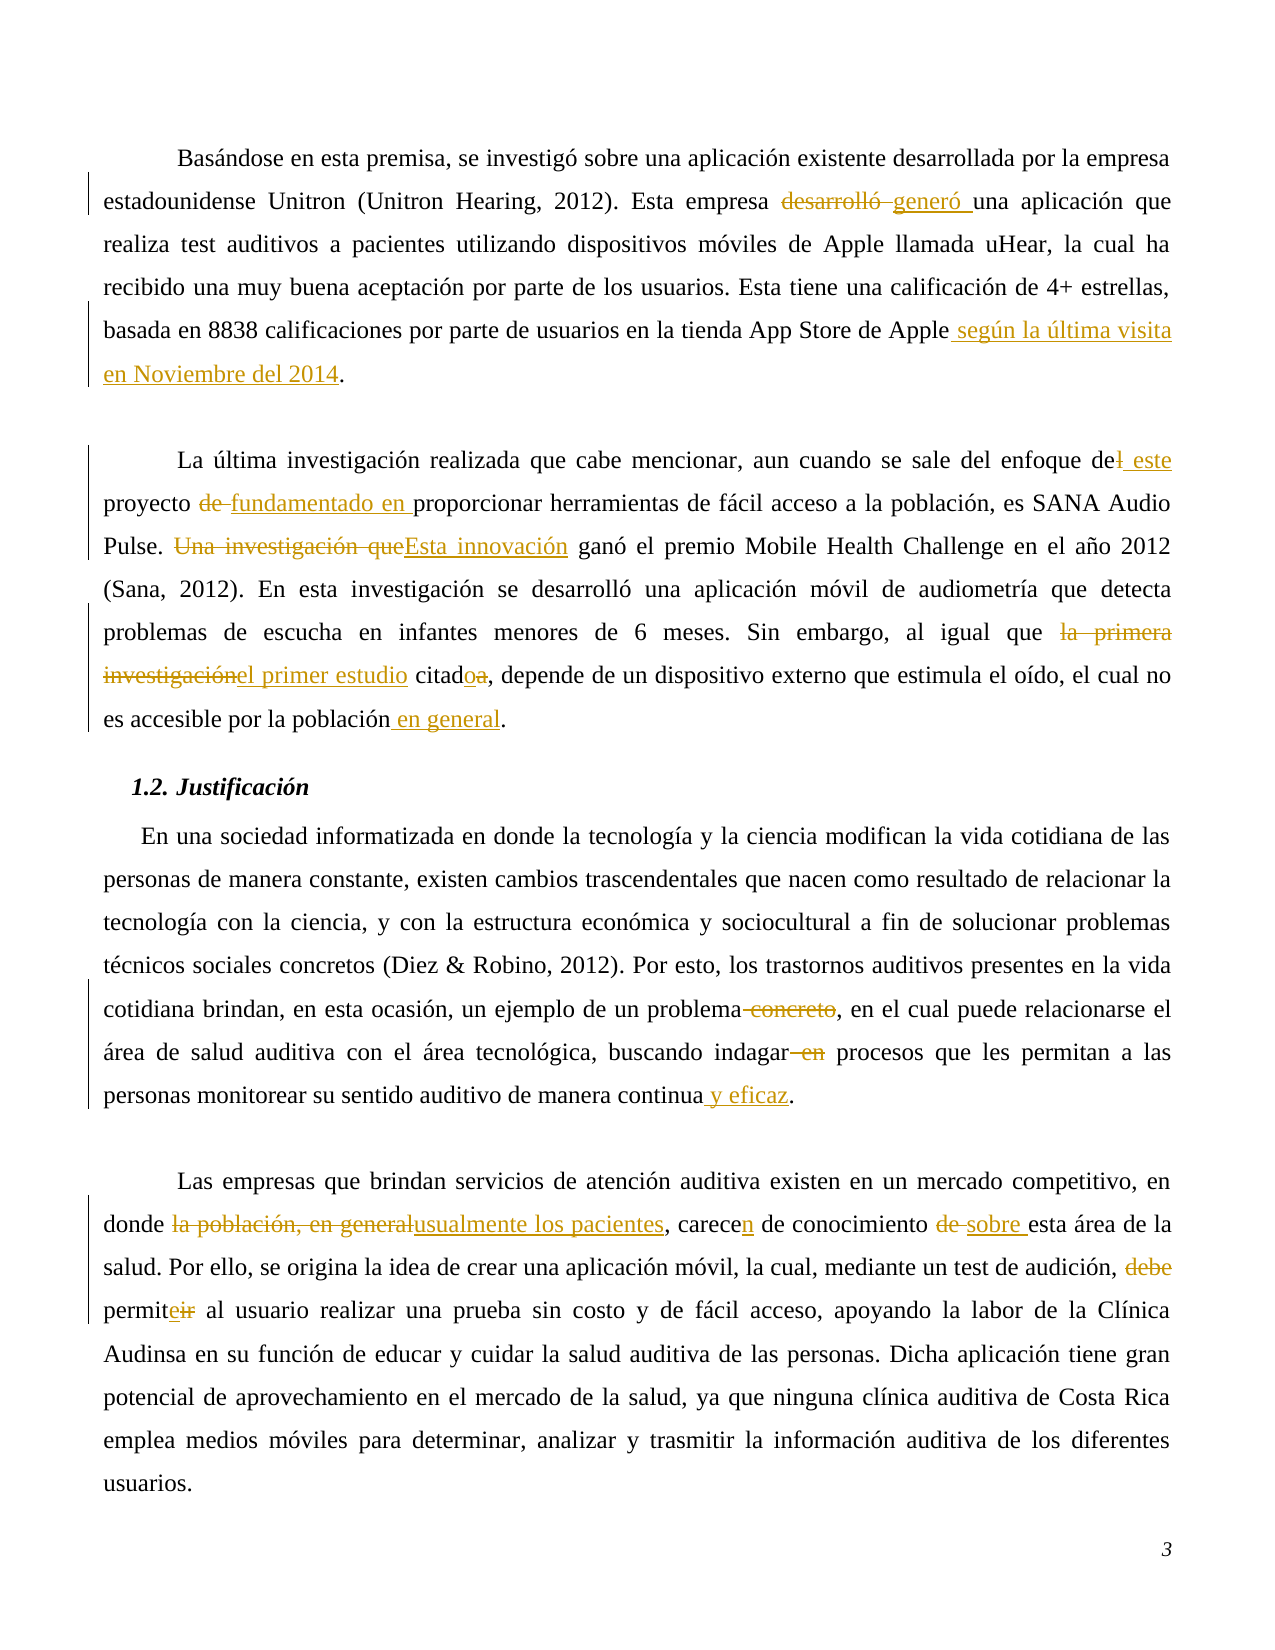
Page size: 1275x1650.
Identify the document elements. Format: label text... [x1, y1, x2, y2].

text Justificación [131, 772, 1172, 801]
text Las empresas que brindan servicios de atención auditiva existen en un mercado competitivo, en donde , carece de conocimiento esta área de la salud. Por ello, se origina la idea de crear una aplicación móvil, la cual, mediante un test de audición, permit al usuario realizar una prueba sin costo y de fácil acceso, apoyando la labor de la Clínica Audinsa en su función de educar y cuidar la salud auditiva de las personas. Dicha aplicación tiene gran potencial de aprovechamiento en el mercado de la salud, ya que ninguna clínica auditiva de Costa Rica emplea medios móviles para determinar, analizar y trasmitir la información auditiva de los diferentes usuarios. [103, 1166, 1172, 1497]
text En una sociedad informatizada en donde la tecnología y la ciencia modifican la vida cotidiana de las personas de manera constante, existen cambios trascendentales que nacen como resultado de relacionar la tecnología con la ciencia, y con la estructura económica y sociocultural a fin de solucionar problemas técnicos sociales concretos . Por esto, los trastornos auditivos presentes en la vida cotidiana brindan, en esta ocasión, un ejemplo de un problema, en el cual puede relacionarse el área de salud auditiva con el área tecnológica, buscando indagar procesos que les permitan a las personas monitorear su sentido auditivo de manera continua. [103, 821, 1172, 1109]
text La última investigación realizada que cabe mencionar, aun cuando se sale del enfoque de proyecto proporcionar herramientas de fácil acceso a la población, es SANA Audio Pulse. ganó el premio Mobile Health Challenge en el año 2012 . En esta investigación se desarrolló una aplicación móvil de audiometría que detecta problemas de escucha en infantes menores de 6 meses. Sin embargo, al igual que citad, depende de un dispositivo externo que estimula el oído, el cual no es accesible por la población. [103, 445, 1172, 732]
text Basándose en esta premisa, se investigó sobre una aplicación existente desarrollada por la empresa estadounidense Unitron . Esta empresa una aplicación que realiza test auditivos a pacientes utilizando dispositivos móviles de Apple llamada uHear, la cual ha recibido una muy buena aceptación por parte de los usuarios. Esta tiene una calificación de 4+ estrellas, basada en 8838 calificaciones por parte de usuarios en la tienda App Store de Apple. [103, 143, 1172, 387]
